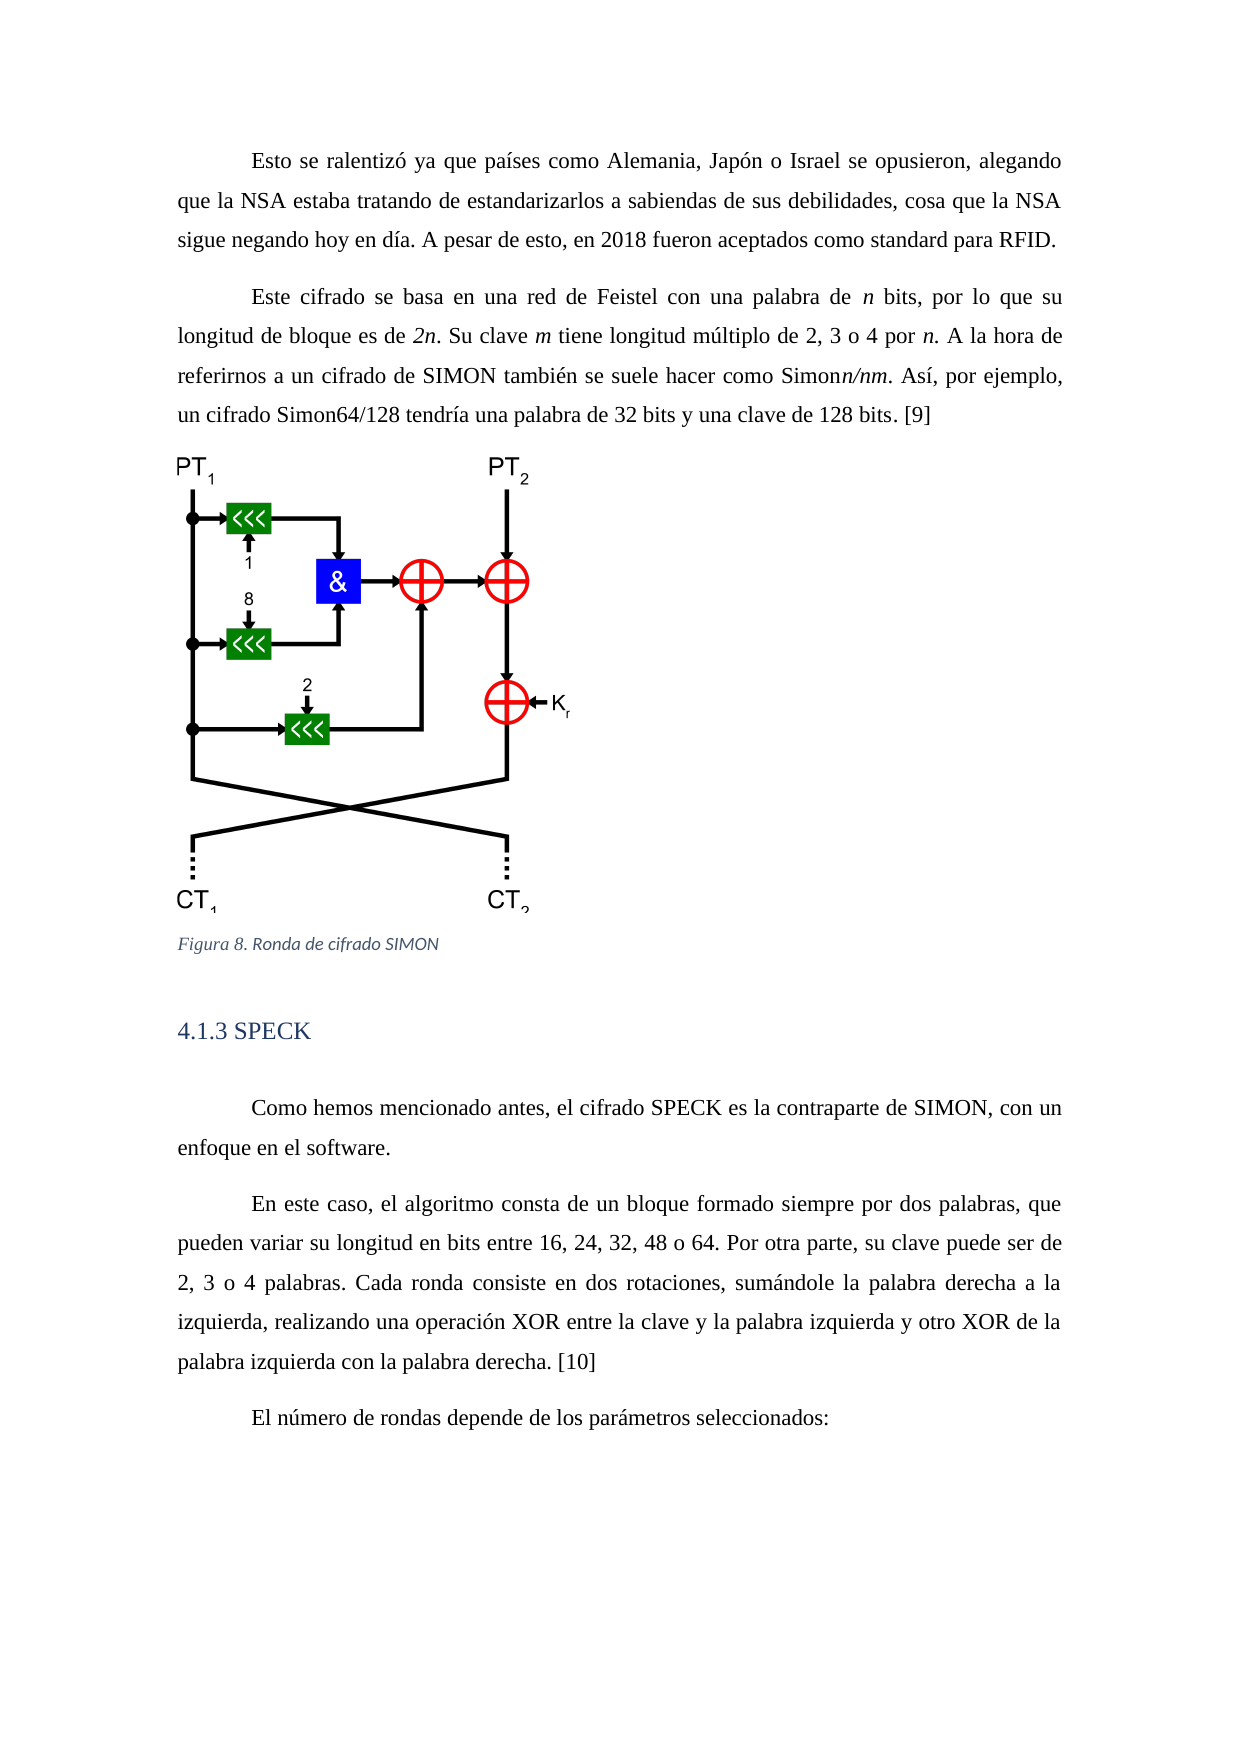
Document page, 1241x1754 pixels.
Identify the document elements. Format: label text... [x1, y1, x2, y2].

text Este cifrado se basa en una red de Feistel con una palabra de n bits, por lo que su longitud de bloque es de 2n. Su clave m tiene longitud múltiplo de 2, 3 o 4 por n. A la hora de referirnos a un cifrado de SIMON también se suele hacer como Simonn/nm. Así, por ejemplo, un cifrado Simon64/128 tendría una palabra de 32 bits y una clave de 128 bits. [9] [177, 283, 1063, 427]
text El número de rondas depende de los parámetros seleccionados: [177, 1404, 1063, 1430]
text Esto se ralentizó ya que países como Alemania, Japón o Israel se opusieron, alegando que la NSA estaba tratando de estandarizarlos a sabiendas de sus debilidades, cosa que la NSA sigue negando hoy en día. A pesar de esto, en 2018 fueron aceptados como standard para RFID. [177, 148, 1063, 253]
text En este caso, el algoritmo consta de un bloque formado siempre por dos palabras, que pueden variar su longitud en bits entre 16, 24, 32, 48 o 64. Por otra parte, su clave puede ser de 2, 3 o 4 palabras. Cada ronda consiste en dos rotaciones, sumándole la palabra derecha a la izquierda, realizando una operación XOR entre la clave y la palabra izquierda y otro XOR de la palabra izquierda con la palabra derecha. [10] [177, 1190, 1063, 1374]
picture [177, 457, 570, 913]
subtitle 4.1.3 SPECK [177, 1016, 1063, 1045]
text Como hemos mencionado antes, el cifrado SPECK es la contraparte de SIMON, con un enfoque en el software. [177, 1094, 1063, 1160]
text Figura 8. Ronda de cifrado SIMON [177, 932, 1063, 955]
